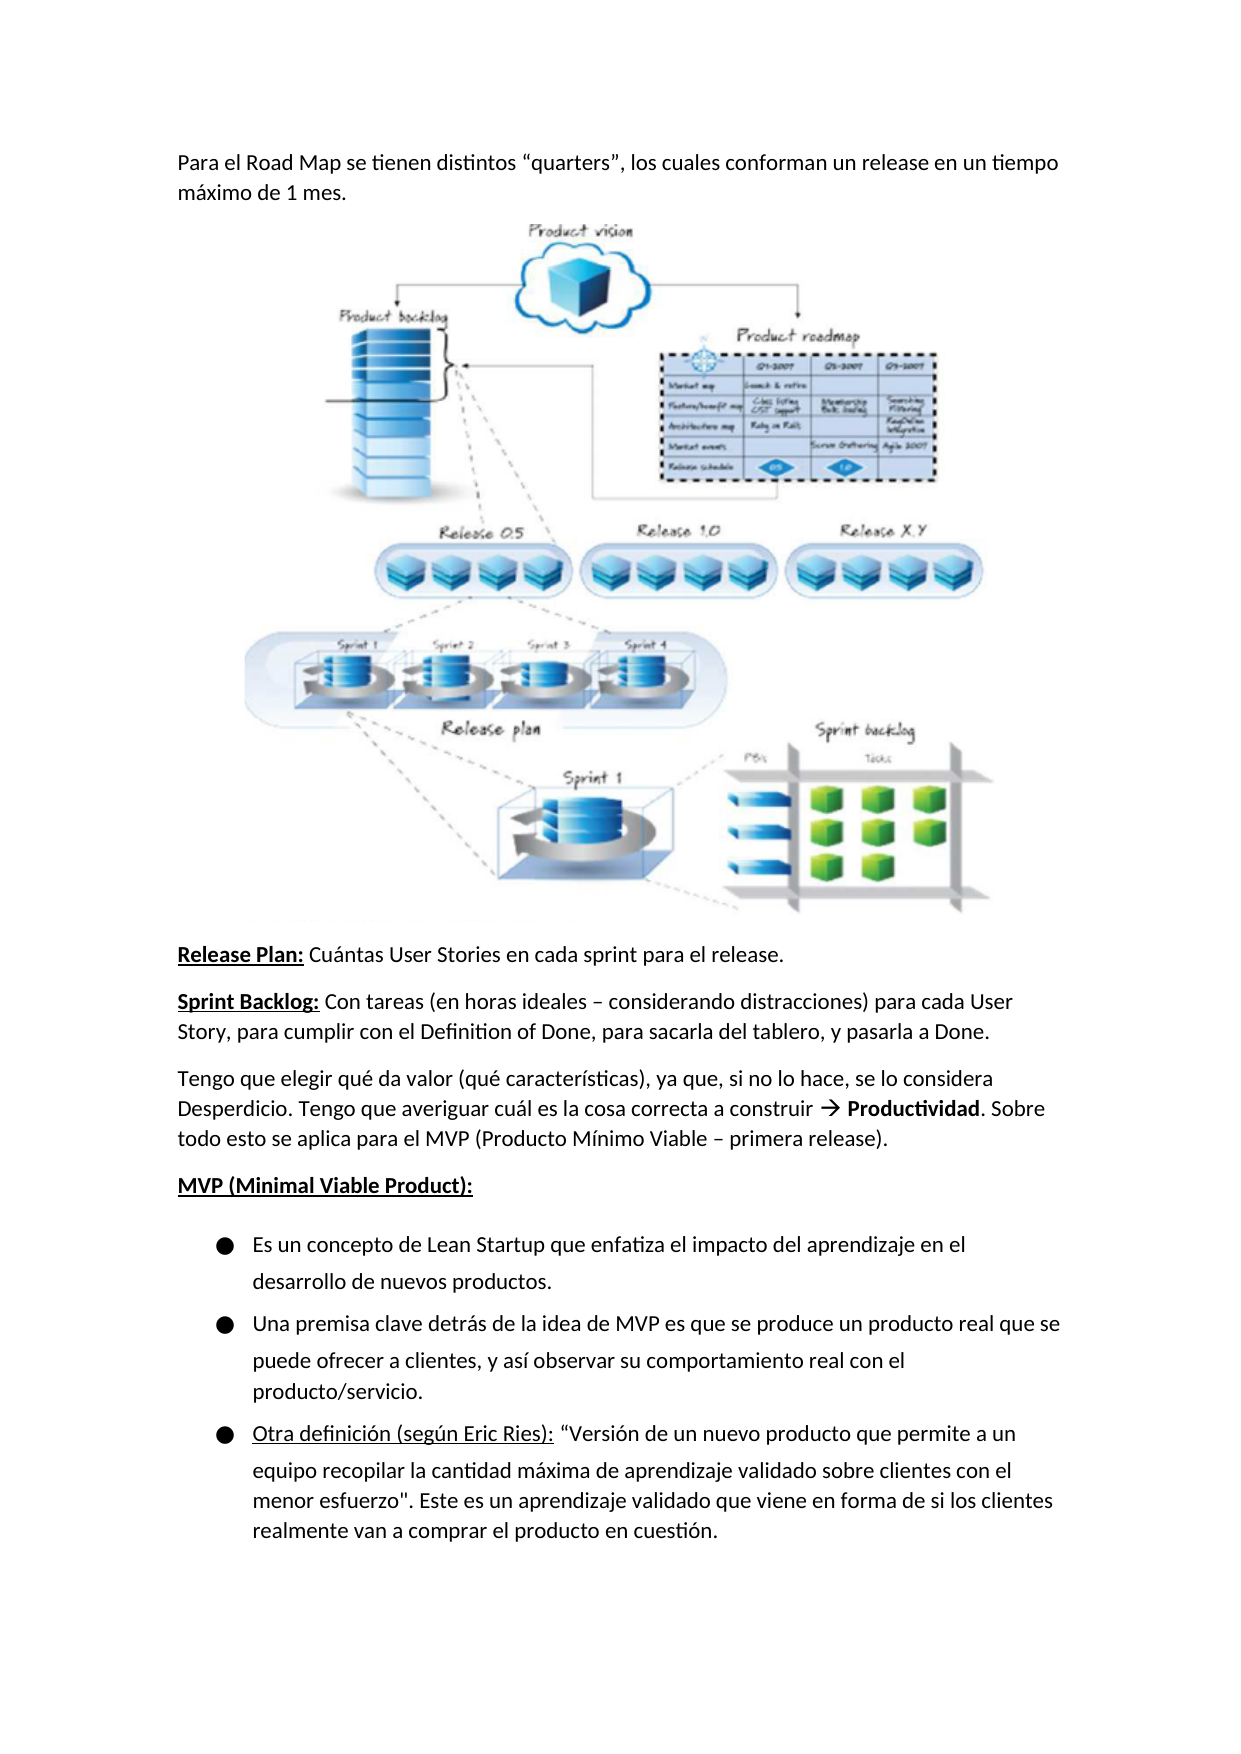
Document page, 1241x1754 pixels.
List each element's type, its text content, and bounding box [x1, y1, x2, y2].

list Otra definición (según Eric Ries): “Versión de un nuevo producto que permite a un equipo recopilar la cantidad máxima de aprendizaje validado sobre clientes con el menor esfuerzo". Este es un aprendizaje validado que viene en forma de si los clientes realmente van a comprar el producto en cuestión. [215, 1407, 1063, 1545]
text Tengo que elegir qué da valor (qué características), ya que, si no lo hace, se lo considera Desperdicio. Tengo que averiguar cuál es la cosa correcta a construir Productividad. Sobre todo esto se aplica para el MVP (Producto Mínimo Viable – primera release). [177, 1064, 1063, 1152]
text Para el Road Map se tienen distintos “quarters”, los cuales conforman un release en un tiempo máximo de 1 mes. [177, 148, 1063, 206]
picture [244, 224, 996, 922]
list Es un concepto de Lean Startup que enfatiza el impacto del aprendizaje en el desarrollo de nuevos productos. [215, 1218, 1063, 1295]
text Sprint Backlog: Con tareas (en horas ideales – considerando distracciones) para cada User Story, para cumplir con el Definition of Done, para sacarla del tablero, y pasarla a Done. [177, 987, 1063, 1045]
list Una premisa clave detrás de la idea de MVP es que se produce un producto real que se puede ofrecer a clientes, y así observar su comportamiento real con el producto/servicio. [215, 1297, 1063, 1405]
text MVP (Minimal Viable Product): [177, 1171, 1063, 1199]
text Release Plan: Cuántas User Stories en cada sprint para el release. [177, 940, 1063, 968]
